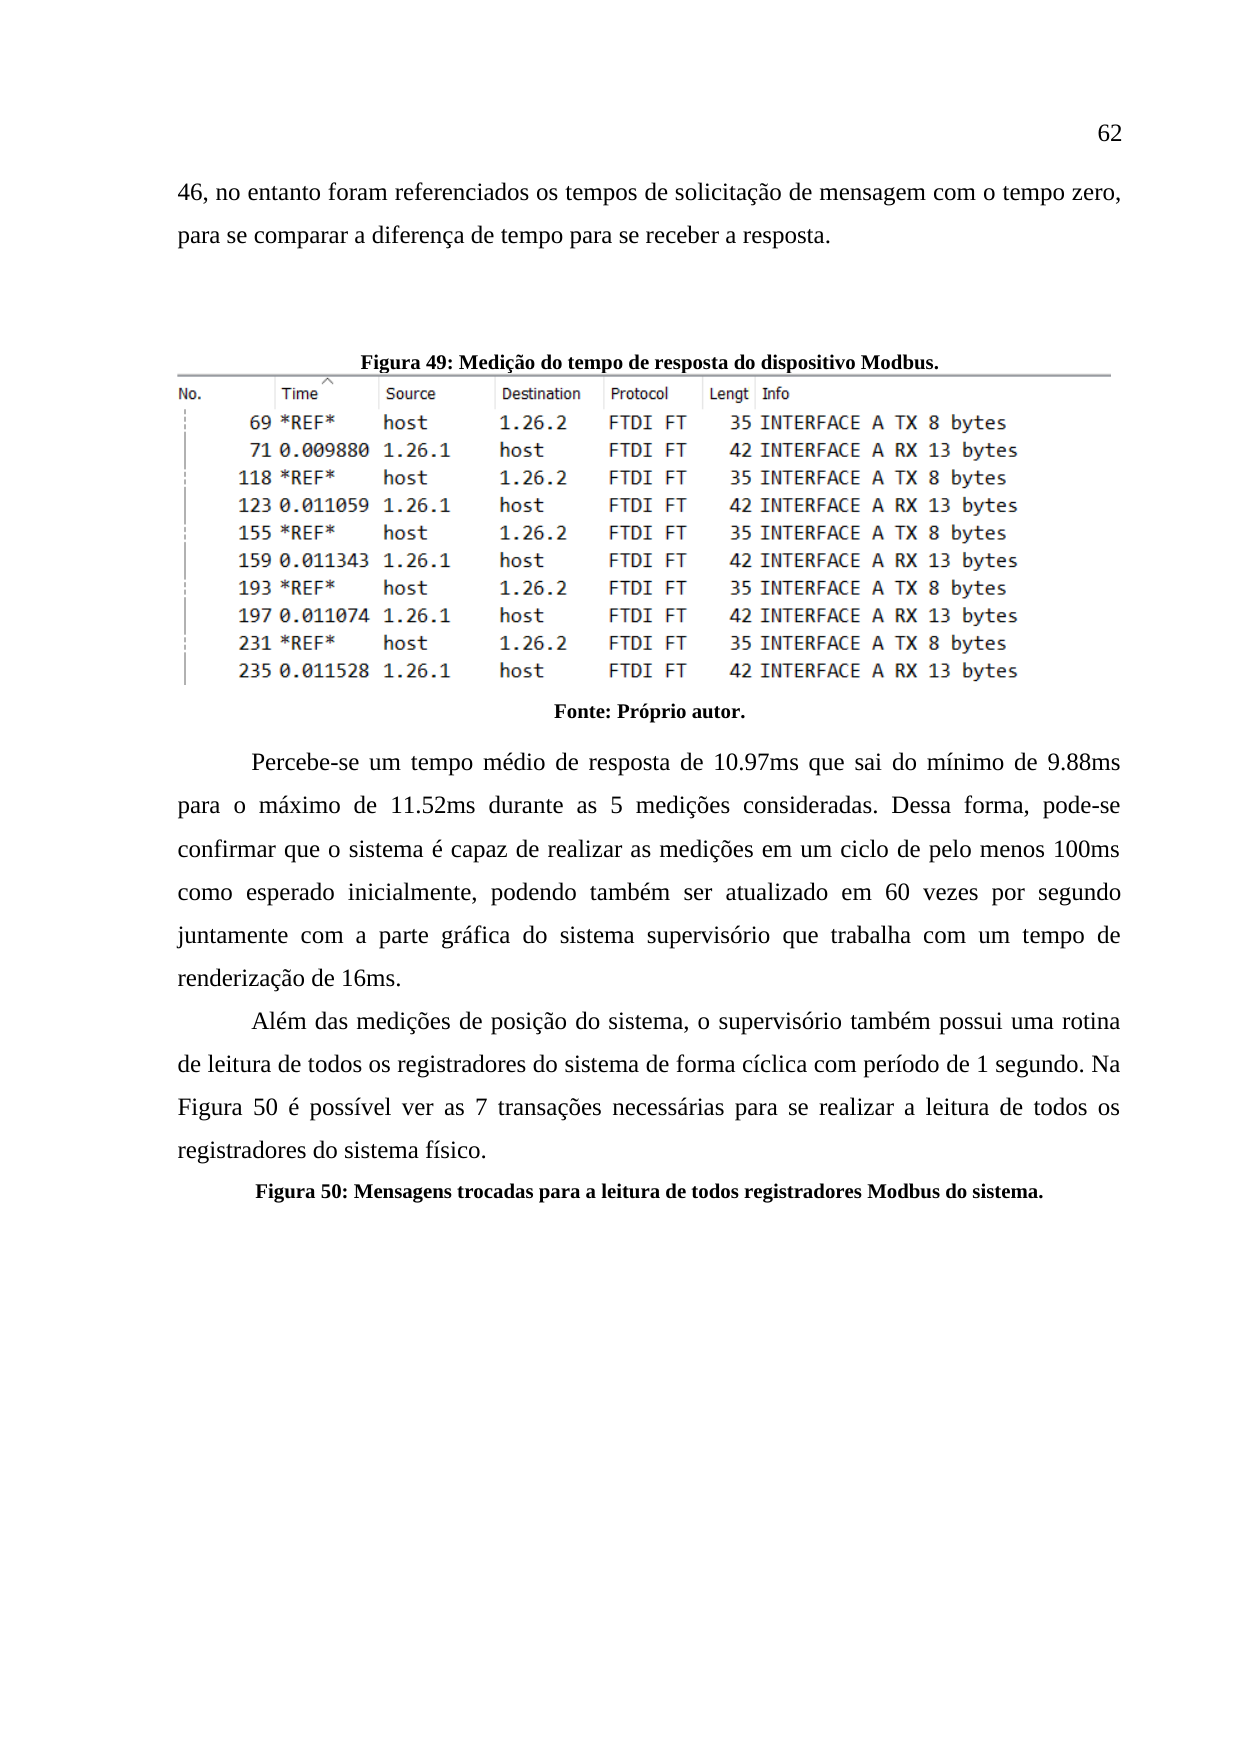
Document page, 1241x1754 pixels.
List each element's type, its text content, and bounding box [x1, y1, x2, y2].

text Figura 49: Medição do tempo de resposta do dispositivo Modbus. [177, 350, 1122, 374]
text Além das medições de posição do sistema, o supervisório também possui uma rotina de leitura de todos os registradores do sistema de forma cíclica com período de 1 segundo. Na Figura 50 é possível ver as 7 transações necessárias para se realizar a leitura de todos os registradores do sistema físico. [177, 1006, 1122, 1164]
text Figura 50: Mensagens trocadas para a leitura de todos registradores Modbus do sistema. [177, 1179, 1122, 1203]
text Percebe-se um tempo médio de resposta de 10.97ms que sai do mínimo de 9.88ms para o máximo de 11.52ms durante as 5 medições consideradas. Dessa forma, pode-se confirmar que o sistema é capaz de realizar as medições em um ciclo de pelo menos 100ms como esperado inicialmente, podendo também ser atualizado em 60 vezes por segundo juntamente com a parte gráfica do sistema supervisório que trabalha com um tempo de renderização de 16ms. [177, 747, 1122, 992]
text Fonte: Próprio autor. [177, 699, 1122, 723]
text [177, 177, 1122, 249]
picture [177, 373, 1111, 685]
